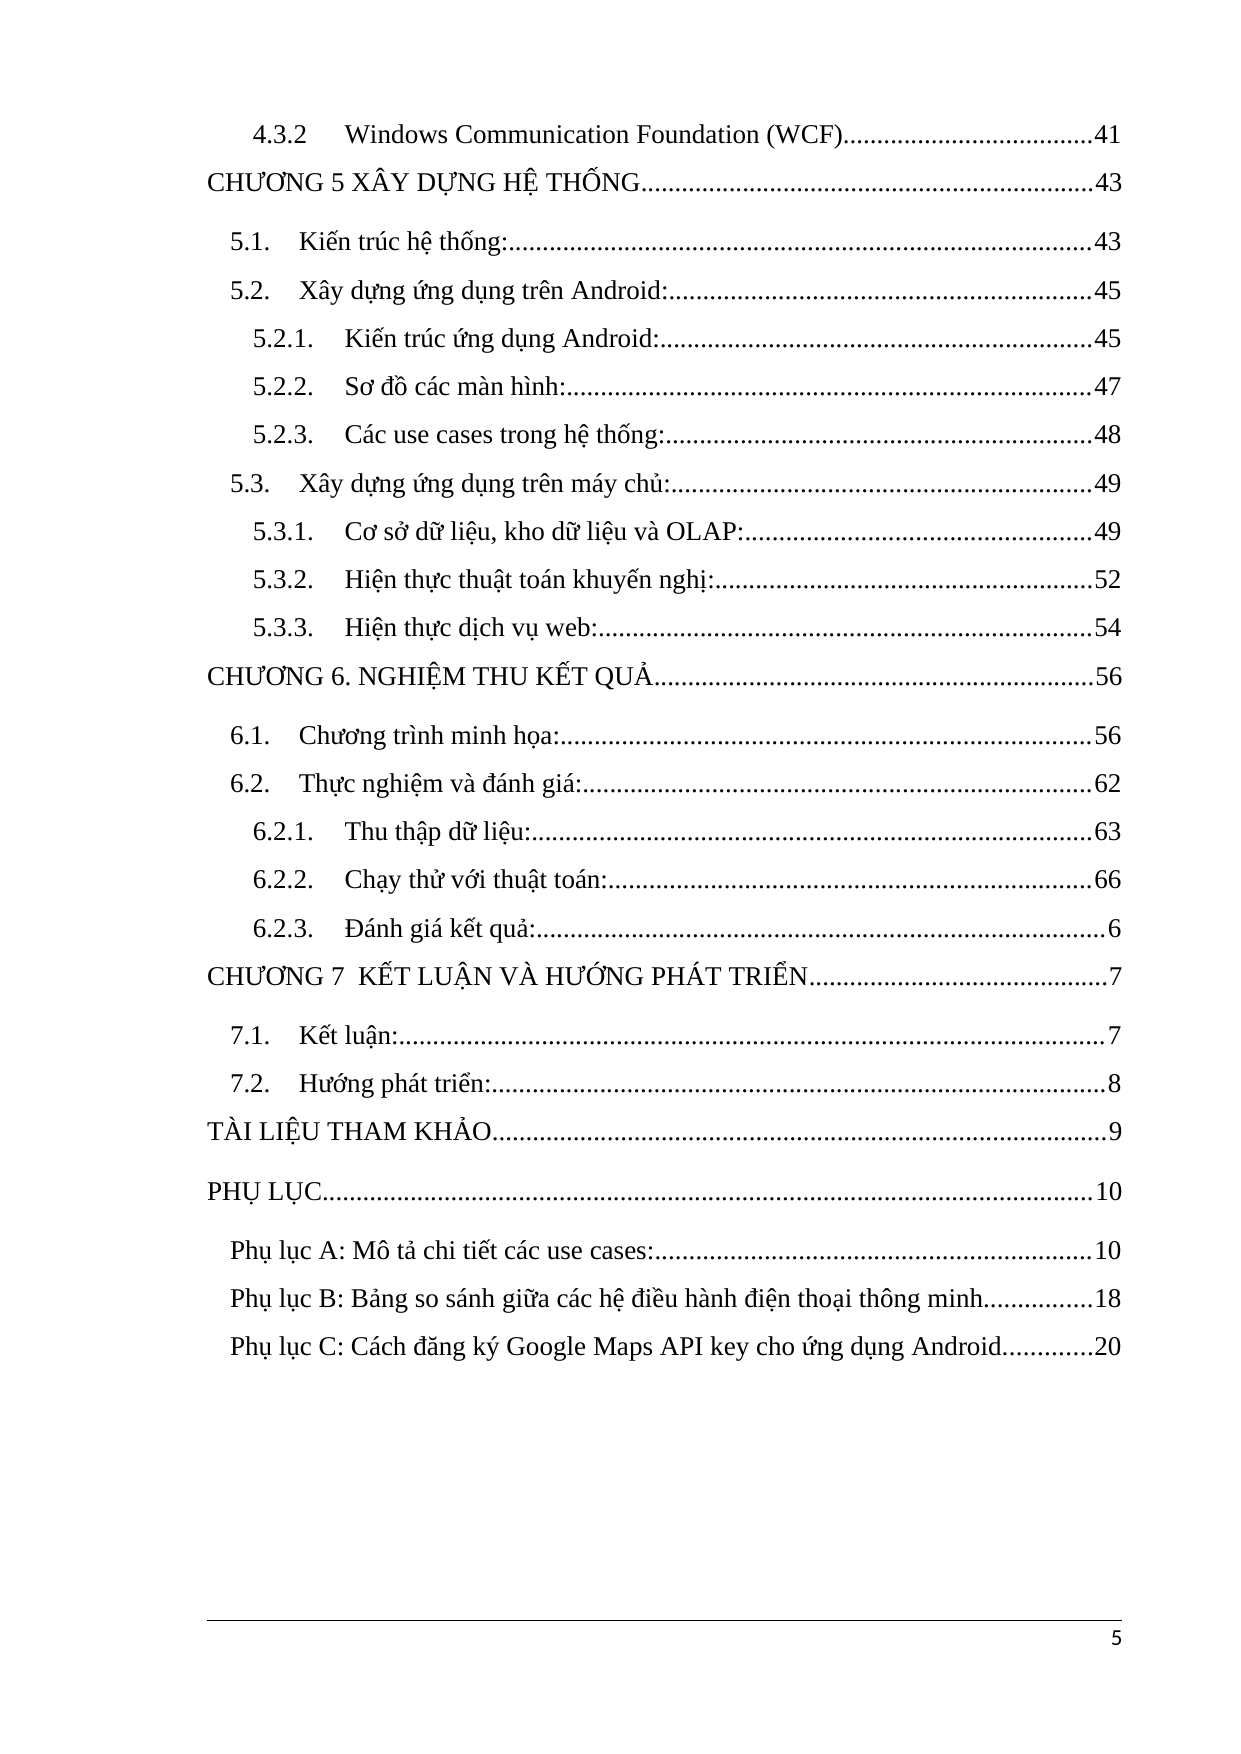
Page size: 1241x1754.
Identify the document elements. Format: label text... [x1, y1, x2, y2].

text 4.3.2 Windows Communication Foundation (WCF) 41 [253, 118, 1122, 149]
text 6.2. Thực nghiệm và đánh giá: 62 [230, 767, 1122, 798]
text 5.2.2. Sơ đồ các màn hình: 47 [253, 370, 1122, 401]
text CHƯƠNG 5 XÂY DỰNG HỆ THỐNG 43 [207, 166, 1122, 197]
text Phụ lục A: Mô tả chi tiết các use cases: 10 [230, 1234, 1122, 1265]
text 5.2.3. Các use cases trong hệ thống: 48 [253, 418, 1122, 449]
text 6.2.3. Đánh giá kết quả: 6 [253, 912, 1122, 943]
text 5.2.1. Kiến trúc ứng dụng Android: 45 [253, 322, 1122, 353]
text 6.2.2. Chạy thử với thuật toán: 66 [253, 863, 1122, 894]
text Phụ lục C: Cách đăng ký Google Maps API key cho ứng dụng Android. 20 [230, 1330, 1122, 1361]
text 5.3.1. Cơ sở dữ liệu, kho dữ liệu và OLAP: 49 [253, 515, 1122, 546]
text 5.3.3. Hiện thực dịch vụ web: 54 [253, 611, 1122, 642]
text 5.1. Kiến trúc hệ thống: 43 [230, 226, 1122, 257]
text CHƯƠNG 7 KẾT LUẬN VÀ HƯỚNG PHÁT TRIỂN 7 [207, 960, 1122, 991]
text 5.3. Xây dựng ứng dụng trên máy chủ: 49 [230, 467, 1122, 498]
text CHƯƠNG 6. NGHIỆM THU KẾT QUẢ 56 [207, 659, 1122, 691]
text 6.1. Chương trình minh họa: 56 [230, 719, 1122, 750]
text 5.3.2. Hiện thực thuật toán khuyến nghị: 52 [253, 563, 1122, 594]
text Phụ lục B: Bảng so sánh giữa các hệ điều hành điện thoại thông minh 18 [230, 1282, 1122, 1313]
text 5.2. Xây dựng ứng dụng trên Android: 45 [230, 274, 1122, 305]
text PHỤ LỤC 10 [207, 1175, 1122, 1206]
text 7.1. Kết luận: 7 [230, 1019, 1122, 1050]
text TÀI LIỆU THAM KHẢO 9 [207, 1116, 1122, 1147]
text 6.2.1. Thu thập dữ liệu: 63 [253, 815, 1122, 846]
text 7.2. Hướng phát triển: 8 [230, 1067, 1122, 1098]
